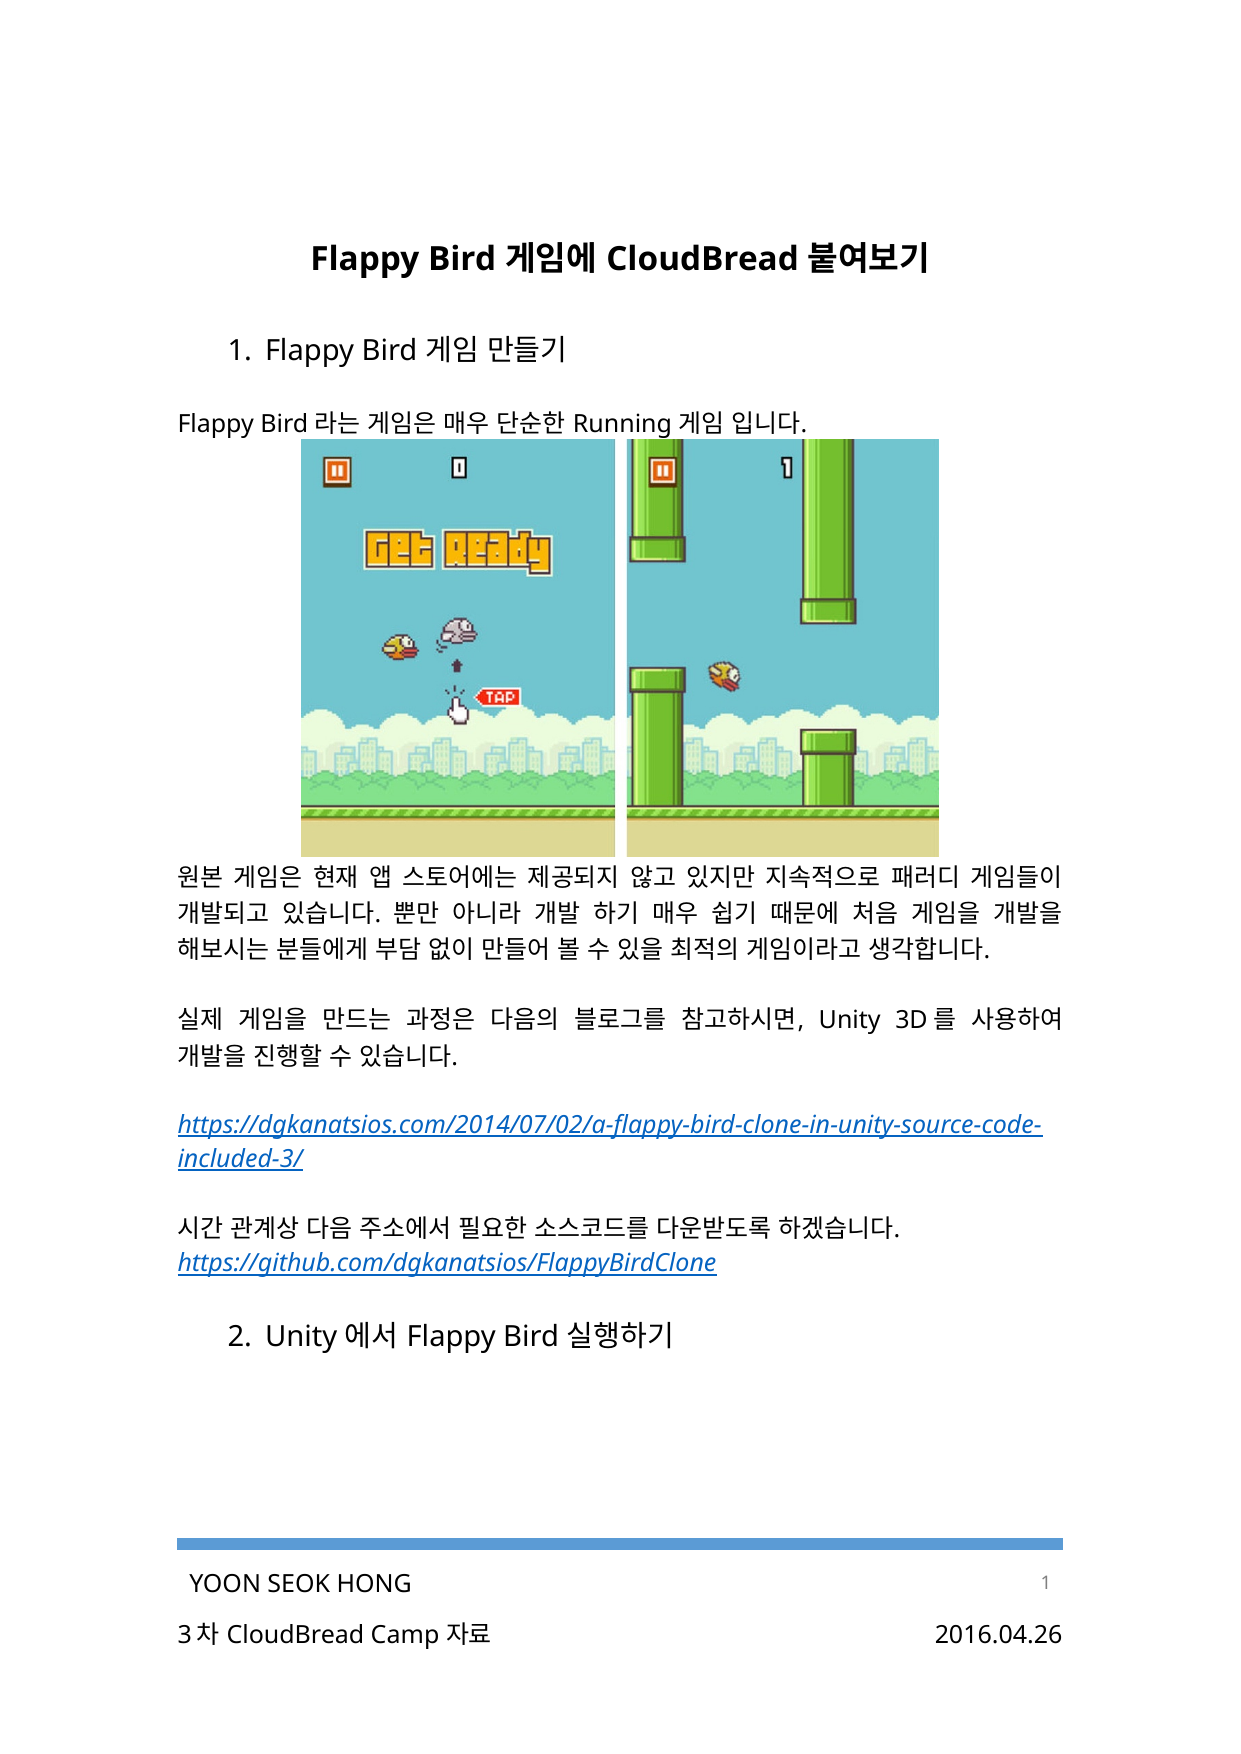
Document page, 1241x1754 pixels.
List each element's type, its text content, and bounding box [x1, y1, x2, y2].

text https://github.com/dgkanatsios/FlappyBirdClone [177, 1245, 1063, 1279]
text https://dgkanatsios.com/2014/07/02/a-flappy-bird-clone-in-unity-source-code-included-3/ [177, 1106, 1063, 1174]
text 원본 게임은 현재 앱 스토어에는 제공되지 않고 있지만 지속적으로 패러디 게임들이 개발되고 있습니다. 뿐만 아니라 개발 하기 매우 쉽기 때문에 처음 게임을 개발을 해보시는 분들에게 부담 없이 만들어 볼 수 있을 최적의 게임이라고 생각합니다. [177, 857, 1063, 966]
text Flappy Bird 라는 게임은 매우 단순한 Running 게임 입니다. [177, 403, 1063, 439]
text 시간 관계상 다음 주소에서 필요한 소스코드를 다운받도록 하겠습니다. [177, 1208, 1063, 1245]
text 실제 게임을 만드는 과정은 다음의 블로그를 참고하시면, Unity 3D를 사용하여 개발을 진행할 수 있습니다. [177, 1000, 1063, 1072]
title Flappy Bird 게임에 CloudBread 붙여보기 [177, 232, 1063, 280]
subtitle Flappy Bird 게임 만들기 [227, 327, 1063, 369]
subtitle Unity 에서 Flappy Bird 실행하기 [227, 1313, 1063, 1355]
picture [301, 439, 939, 857]
